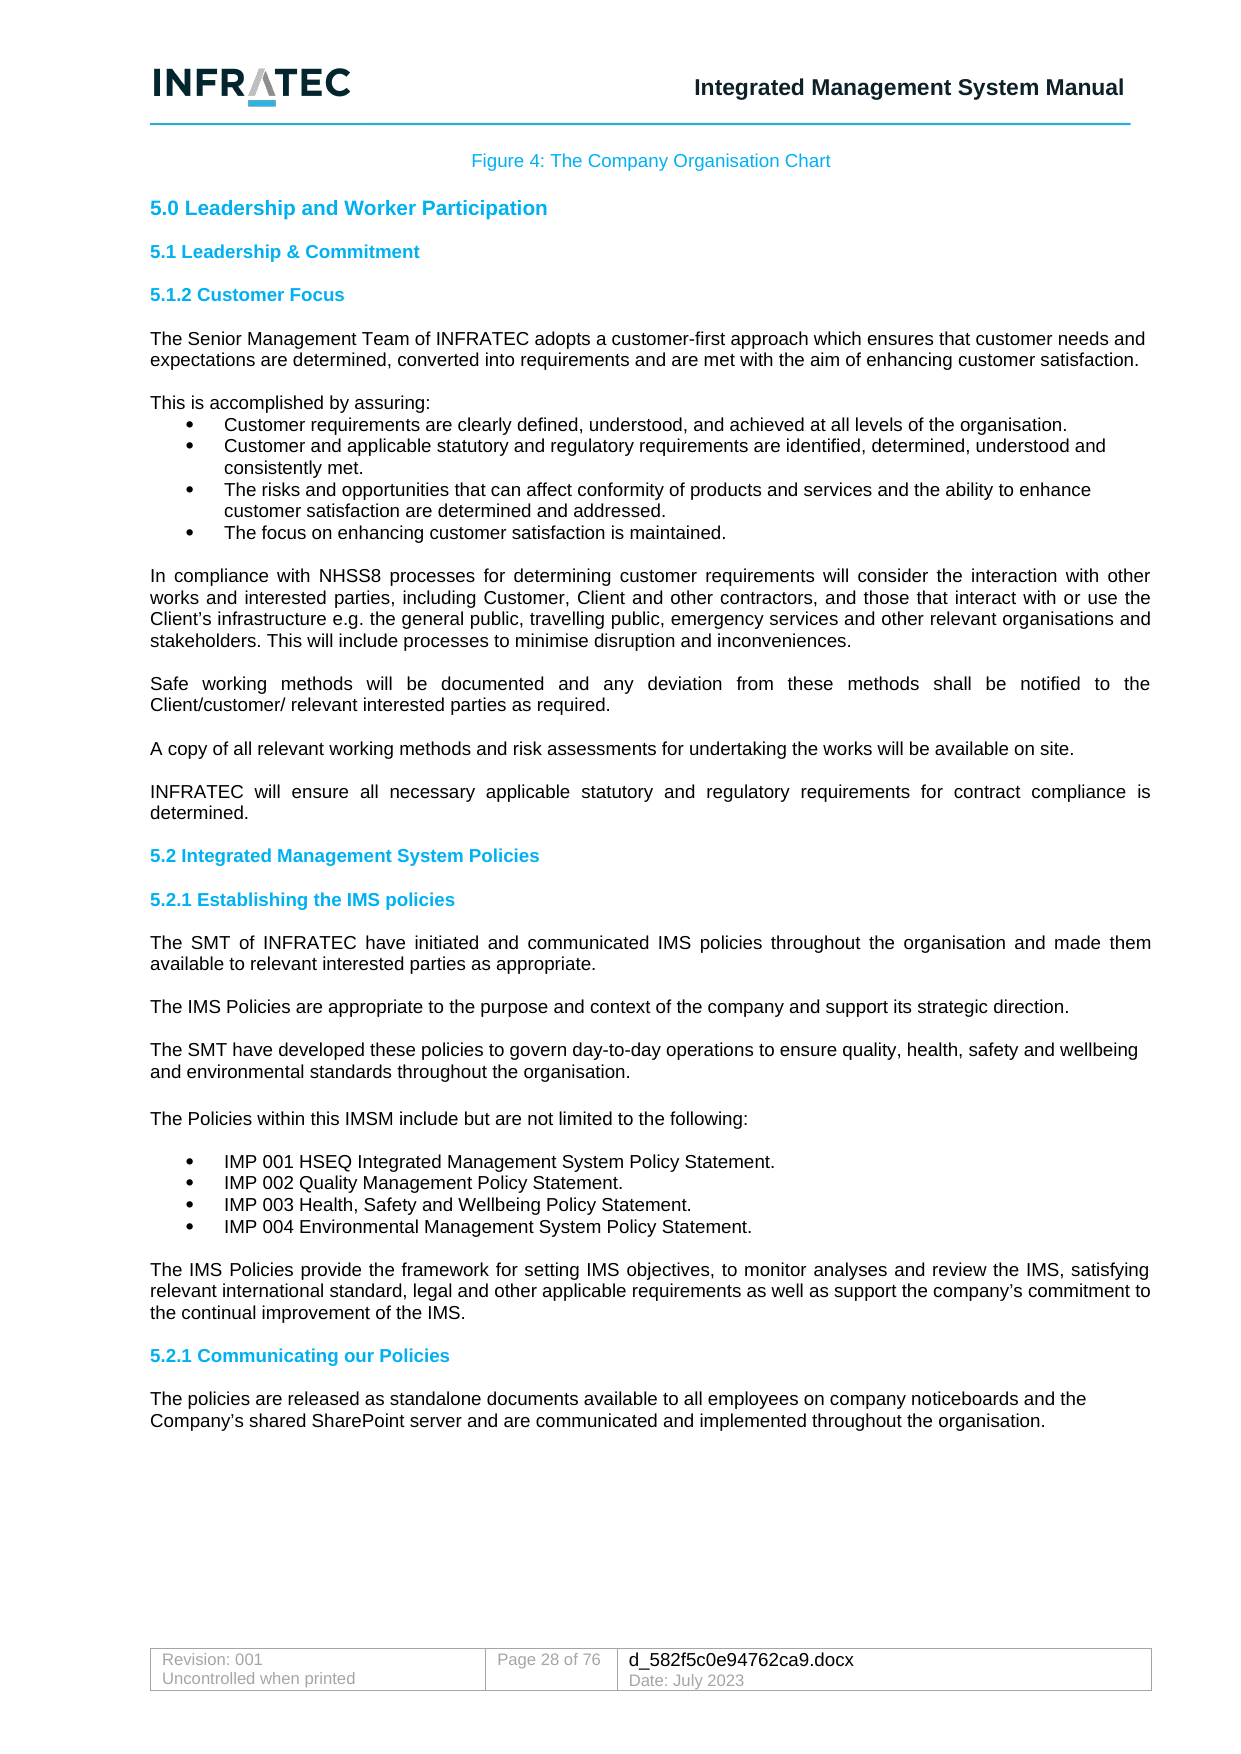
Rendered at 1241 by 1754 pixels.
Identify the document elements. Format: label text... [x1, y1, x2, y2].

text The SMT have developed these policies to govern day-to-day operations to ensure quality, health, safety and wellbeing and environmental standards throughout the organisation. [150, 1039, 1152, 1082]
text Figure 4: The Company Organisation Chart [150, 150, 1152, 172]
text 5.1 Leadership & Commitment [150, 241, 1152, 263]
text Safe working methods will be documented and any deviation from these methods shall be notified to the Client/customer/ relevant interested parties as required. [150, 673, 1152, 716]
text 5.1.2 Customer Focus [150, 284, 1152, 306]
text INFRATEC will ensure all necessary applicable statutory and regulatory requirements for contract compliance is determined. [150, 781, 1152, 824]
list IMP 003 Health, Safety and Wellbeing Policy Statement. [186, 1194, 1152, 1216]
text This is accomplished by assuring: [150, 392, 1152, 413]
list Customer requirements are clearly defined, understood, and achieved at all levels of the organisation. [186, 413, 1152, 435]
text The IMS Policies are appropriate to the purpose and context of the company and support its strategic direction. [150, 996, 1152, 1018]
text The policies are released as standalone documents available to all employees on company noticeboards and the Company’s shared SharePoint server and are communicated and implemented throughout the organisation. [150, 1388, 1152, 1431]
text The Policies within this IMSM include but are not limited to the following: [150, 1107, 1152, 1129]
text The SMT of INFRATEC have initiated and communicated IMS policies throughout the organisation and made them available to relevant interested parties as appropriate. [150, 931, 1152, 974]
list IMP 004 Environmental Management System Policy Statement. [186, 1216, 1152, 1237]
text 5.2.1 Communicating our Policies [150, 1345, 1152, 1367]
text 5.2 Integrated Management System Policies [150, 845, 1152, 867]
text In compliance with NHSS8 processes for determining customer requirements will consider the interaction with other works and interested parties, including Customer, Client and other contractors, and those that interact with or use the Client’s infrastructure e.g. the general public, travelling public, emergency services and other relevant organisations and stakeholders. This will include processes to minimise disruption and inconveniences. [150, 565, 1152, 651]
list Customer and applicable statutory and regulatory requirements are identified, determined, understood and consistently met. [186, 435, 1152, 478]
text 5.0 Leadership and Worker Participation [150, 196, 1152, 219]
text The Senior Management Team of INFRATEC adopts a customer-first approach which ensures that customer needs and expectations are determined, converted into requirements and are met with the aim of enhancing customer satisfaction. [150, 327, 1152, 370]
text A copy of all relevant working methods and risk assessments for undertaking the works will be available on site. [150, 737, 1152, 759]
list IMP 001 HSEQ Integrated Management System Policy Statement. [186, 1151, 1152, 1172]
text 5.2.1 Establishing the IMS policies [150, 888, 1152, 910]
list The risks and opportunities that can affect conformity of products and services and the ability to enhance customer satisfaction are determined and addressed. [186, 478, 1152, 522]
list IMP 002 Quality Management Policy Statement. [186, 1172, 1152, 1194]
list The focus on enhancing customer satisfaction is maintained. [186, 522, 1152, 543]
text The IMS Policies provide the framework for setting IMS objectives, to monitor analyses and review the IMS, satisfying relevant international standard, legal and other applicable requirements as well as support the company’s commitment to the continual improvement of the IMS. [150, 1259, 1152, 1323]
